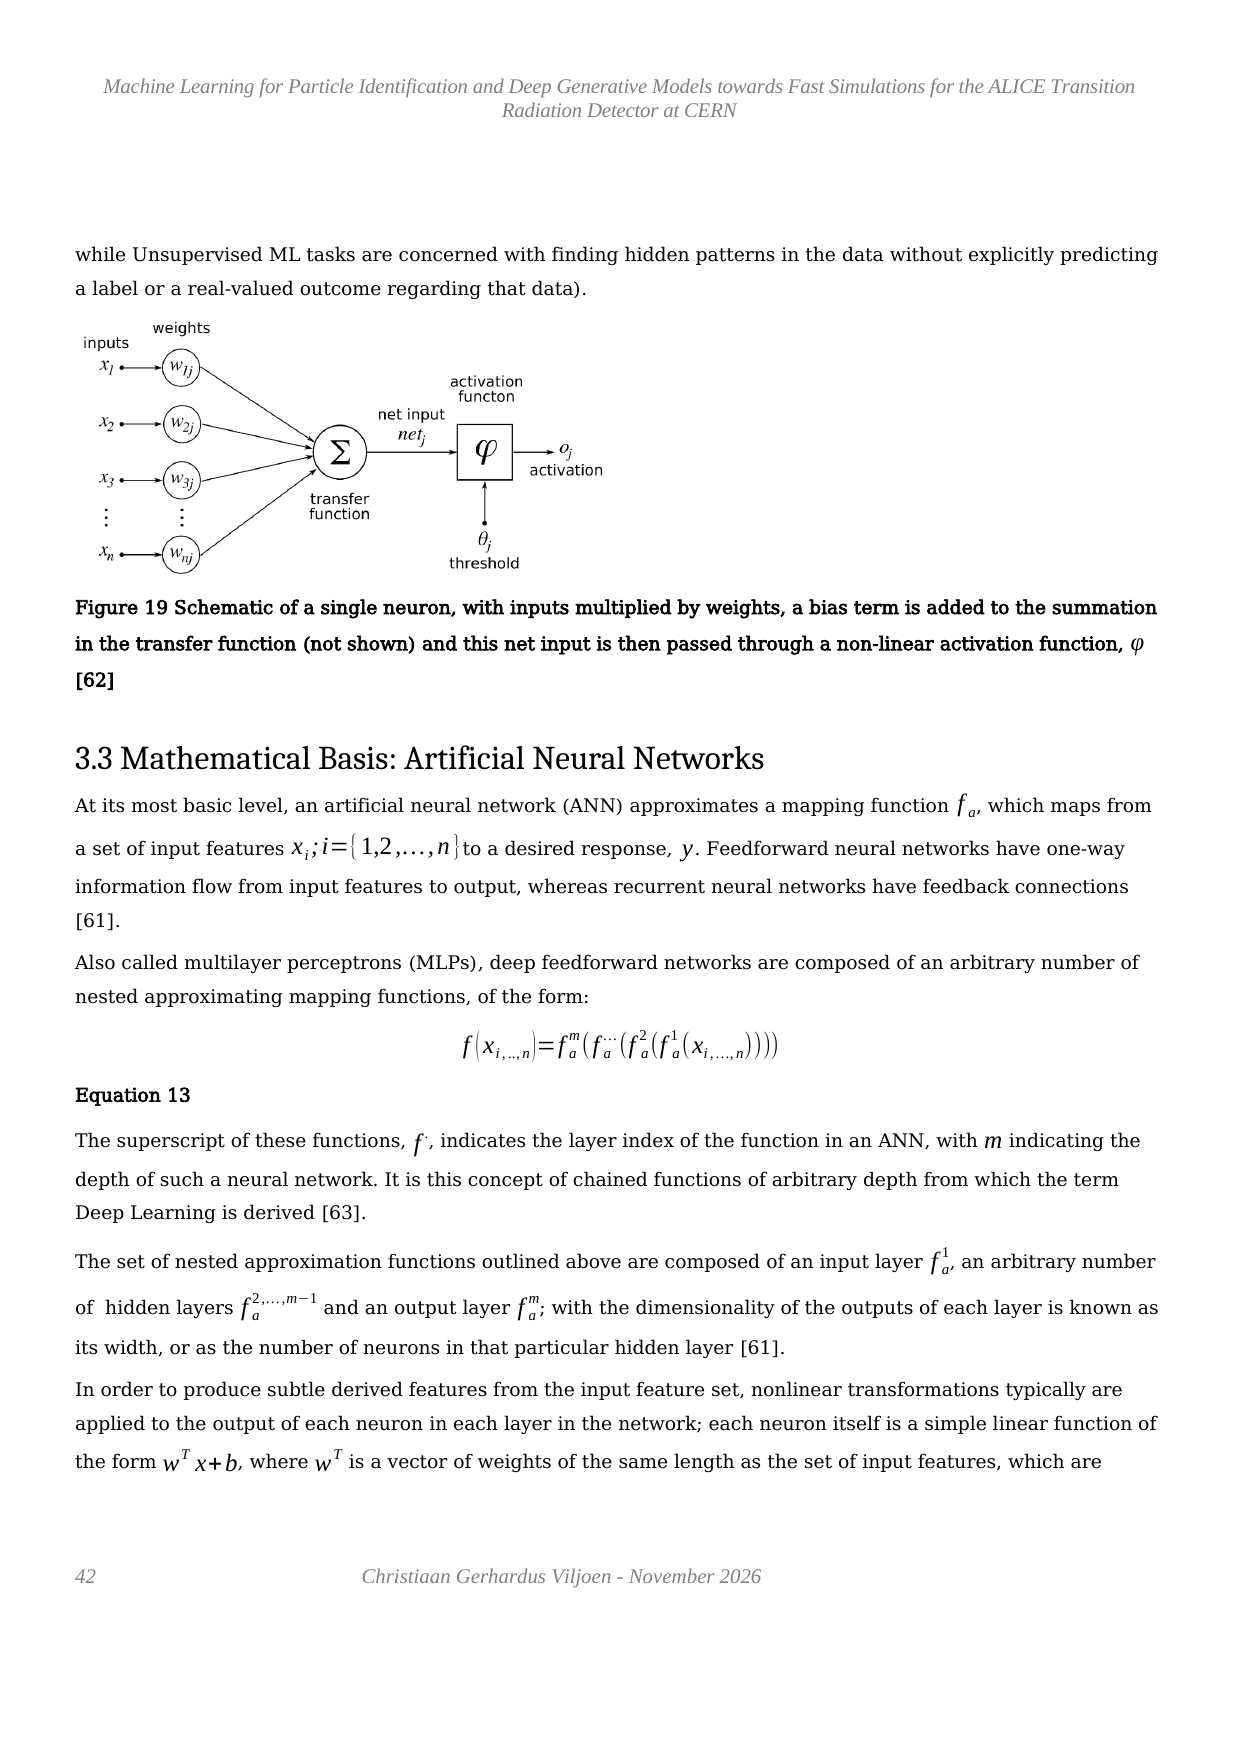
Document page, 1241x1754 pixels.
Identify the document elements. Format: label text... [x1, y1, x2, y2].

subtitle Mathematical Basis: Artificial Neural Networks [75, 739, 1165, 777]
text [75, 1378, 1165, 1476]
text The superscript of these functions, , indicates the layer index of the function in an ANN, with indicating the depth of such a neural network. It is this concept of chained functions of arbitrary depth from which the term Deep Learning is derived . [75, 1125, 1165, 1224]
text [75, 243, 1165, 299]
text At its most basic level, an artificial neural network (ANN) approximates a mapping function , which maps from a set of input features to a desired response, . Feedforward neural networks have one-way information flow from input features to output, whereas recurrent neural networks have feedback connections. [75, 790, 1165, 931]
text Figure 19 Schematic of a single neuron, with inputs multiplied by weights, a bias term is added to the summation in the transfer function (not shown) and this net input is then passed through a non-linear activation function, [75, 595, 1165, 690]
text The set of nested approximation functions outlined above are composed of an input layer , an arbitrary number of hidden layers and an output layer ; with the dimensionality of the outputs of each layer is known as its width, or as the number of neurons in that particular hidden layer. [75, 1243, 1165, 1358]
text Also called multilayer perceptrons (MLPs), deep feedforward networks are composed of an arbitrary number of nested approximating mapping functions, of the form: [75, 951, 1165, 1007]
text Equation 13 [75, 1083, 1165, 1105]
picture [75, 318, 616, 576]
